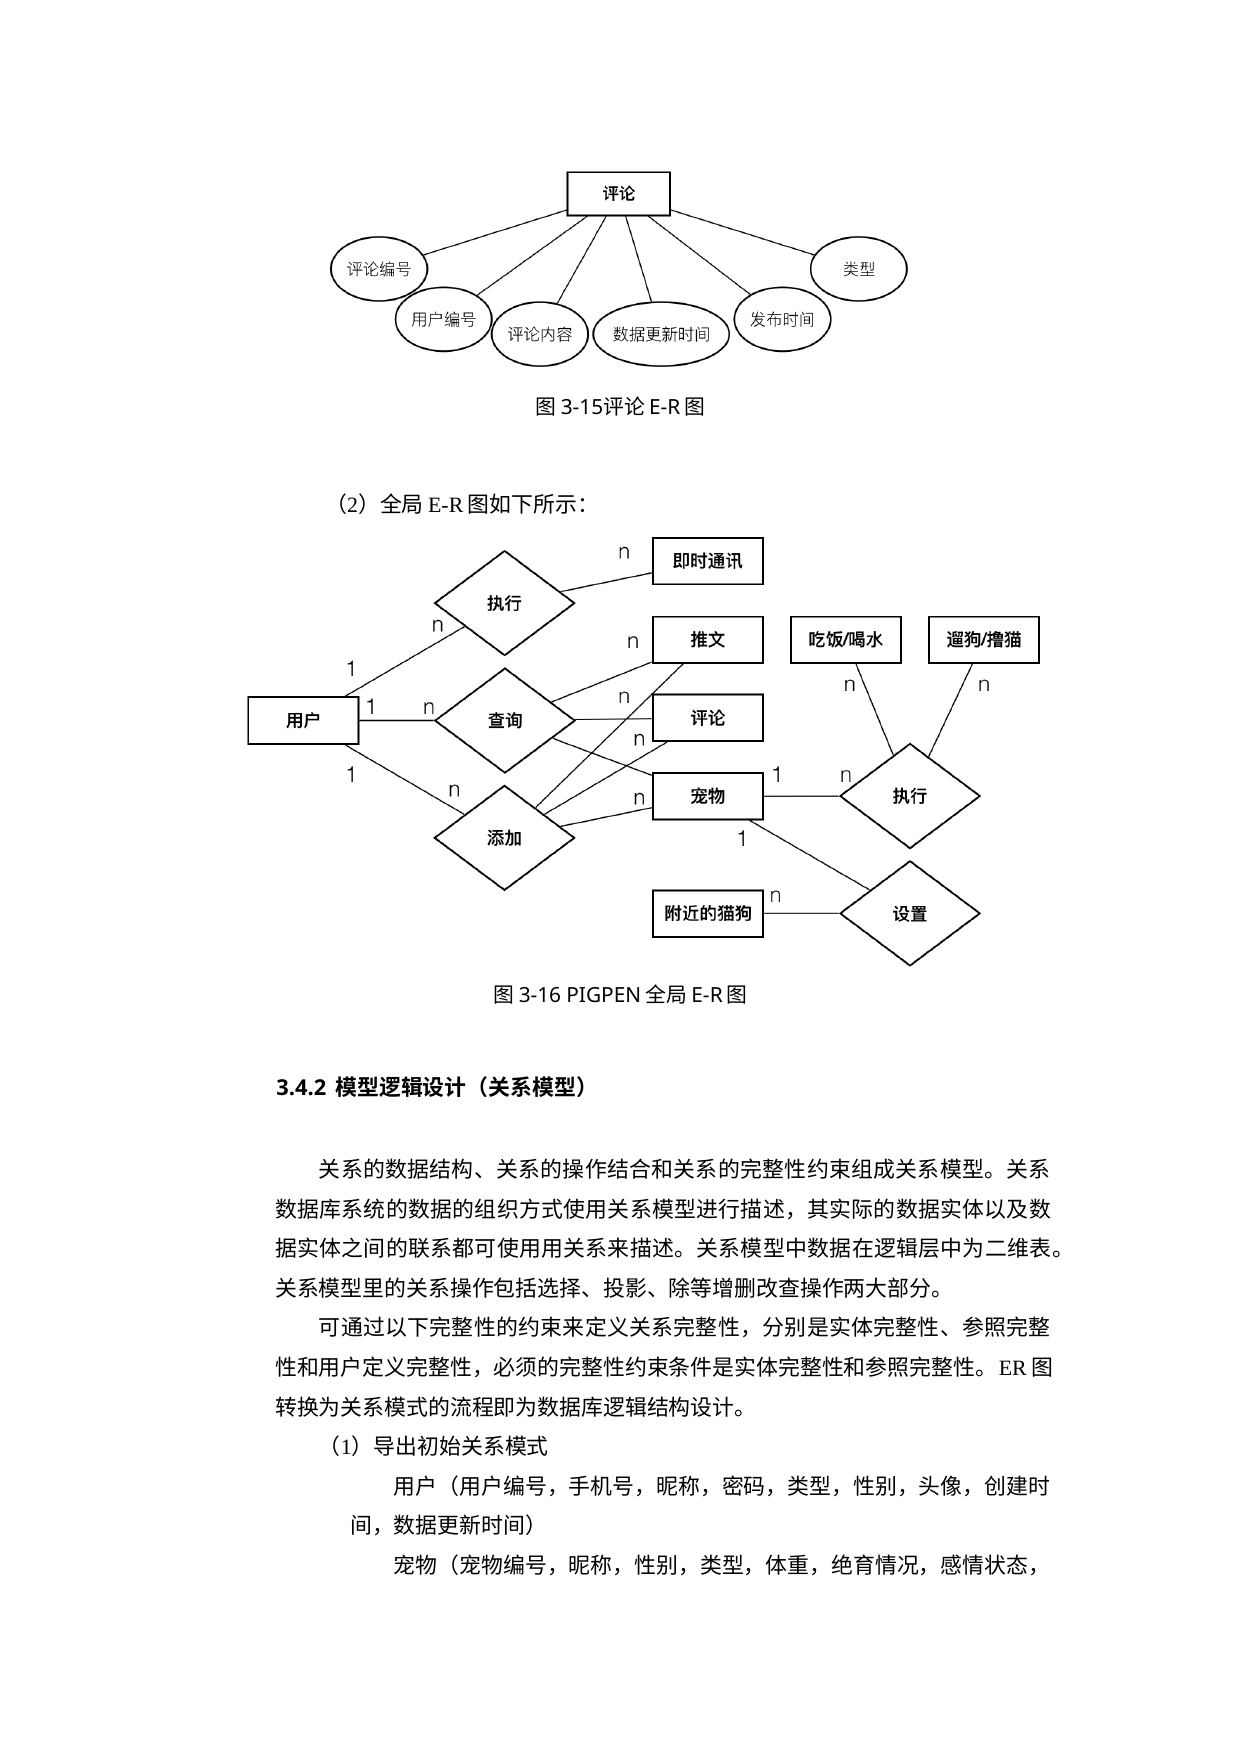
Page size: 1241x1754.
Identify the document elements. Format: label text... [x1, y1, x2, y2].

text 用户（用户编号，手机号，昵称，密码，类型，性别，头像，创建时间，数据更新时间） [350, 1469, 1053, 1540]
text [350, 1548, 1053, 1579]
text （2）全局E-R图如下所示： [325, 487, 1053, 519]
picture [325, 162, 915, 374]
text （1）导出初始关系模式 [319, 1429, 1053, 1461]
text 关系的数据结构、关系的操作结合和关系的完整性约束组成关系模型。关系数据库系统的数据的组织方式使用关系模型进行描述，其实际的数据实体以及数据实体之间的联系都可使用用关系来描述。关系模型中数据在逻辑层中为二维表。关系模型里的关系操作包括选择、投影、除等增删改查操作两大部分。 [275, 1152, 1053, 1302]
subtitle 模型逻辑设计（关系模型） [276, 1069, 1053, 1102]
picture [242, 526, 1048, 971]
text 可通过以下完整性的约束来定义关系完整性，分别是实体完整性、参照完整性和用户定义完整性，必须的完整性约束条件是实体完整性和参照完整性。ER图转换为关系模式的流程即为数据库逻辑结构设计。 [275, 1310, 1053, 1421]
